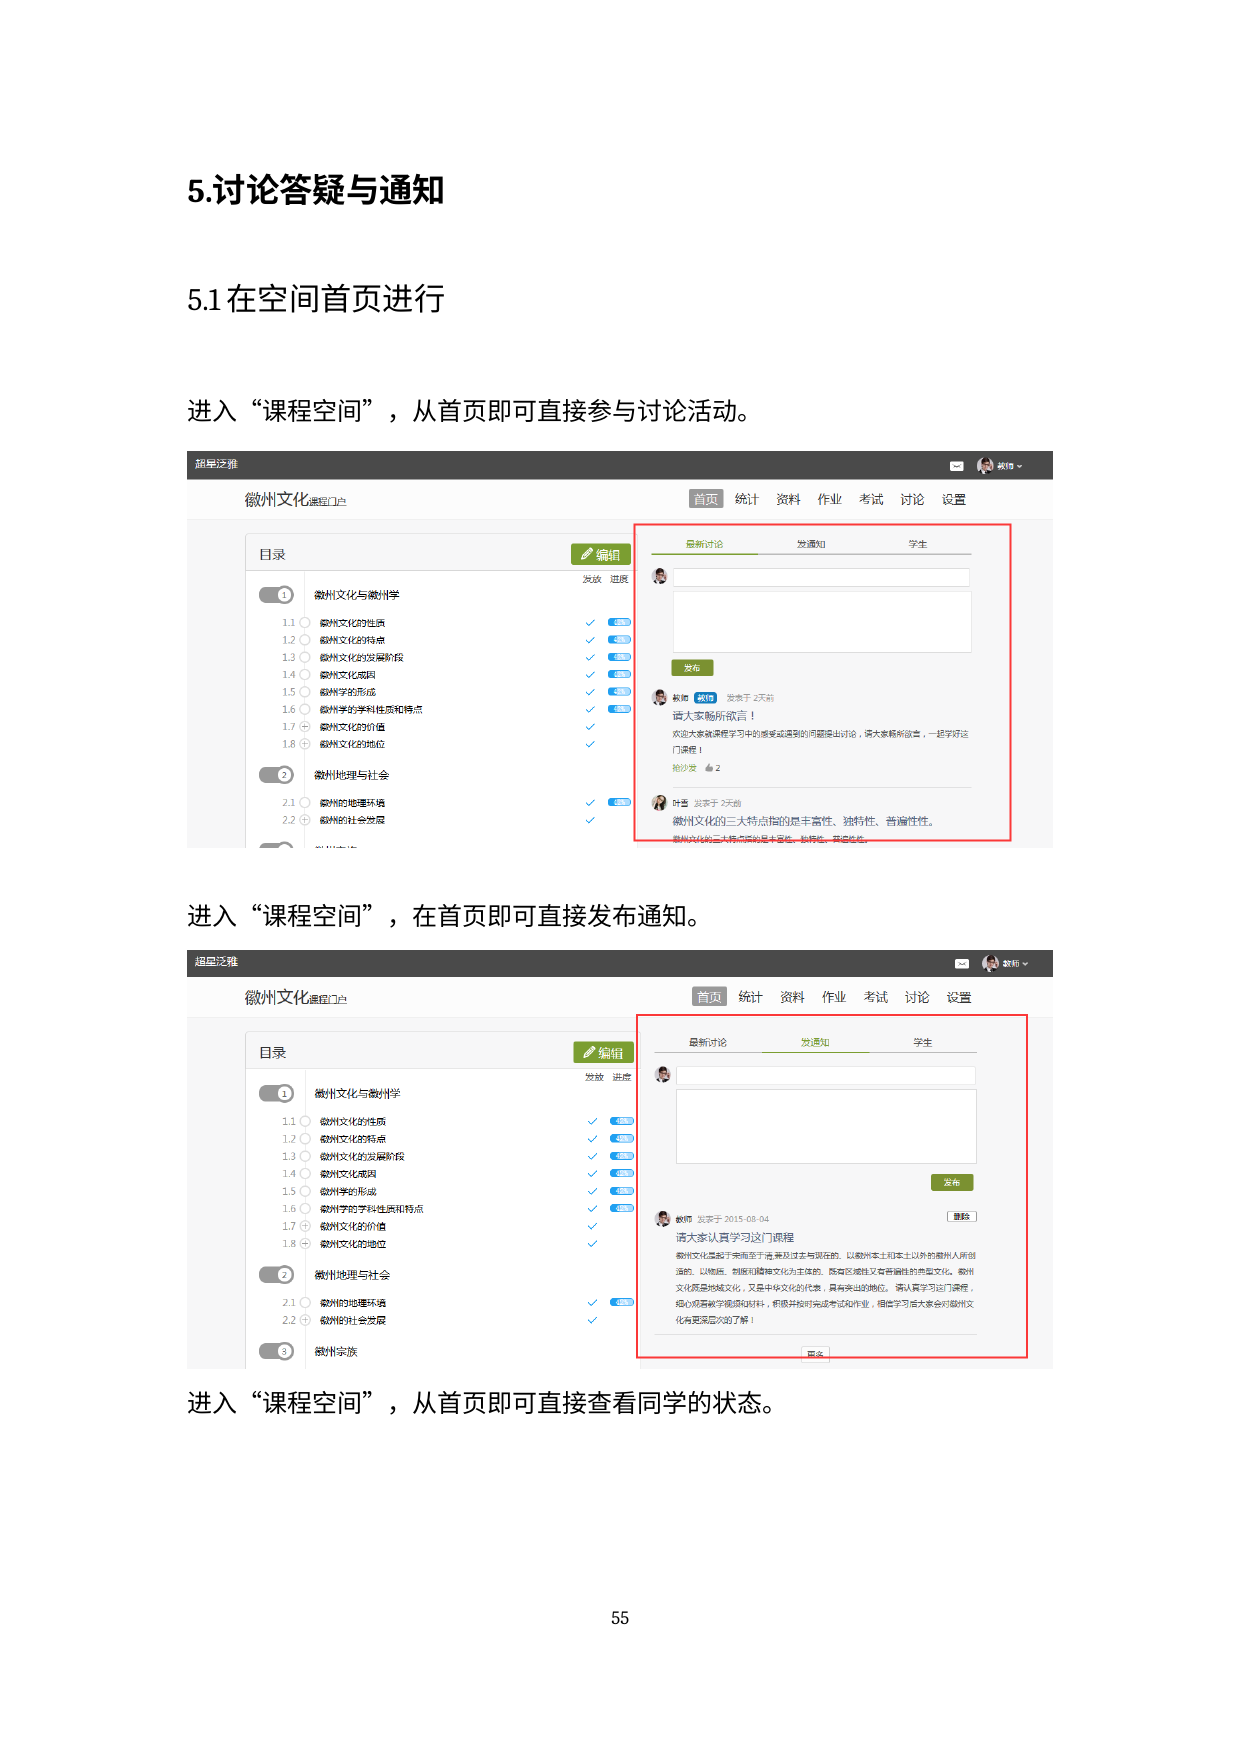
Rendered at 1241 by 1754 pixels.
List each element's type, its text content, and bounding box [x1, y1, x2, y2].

text 进入“课程空间”，从首页即可直接参与讨论活动。 [187, 391, 1053, 427]
picture [187, 950, 1053, 1369]
subtitle 5.讨论答疑与通知 [187, 164, 1053, 212]
subtitle 5.1在空间首页进行 [187, 263, 1053, 331]
picture [187, 451, 1053, 848]
text 进入“课程空间”，在首页即可直接发布通知。 [187, 896, 1053, 932]
text 进入“课程空间”，从首页即可直接查看同学的状态。 [187, 1383, 1053, 1419]
